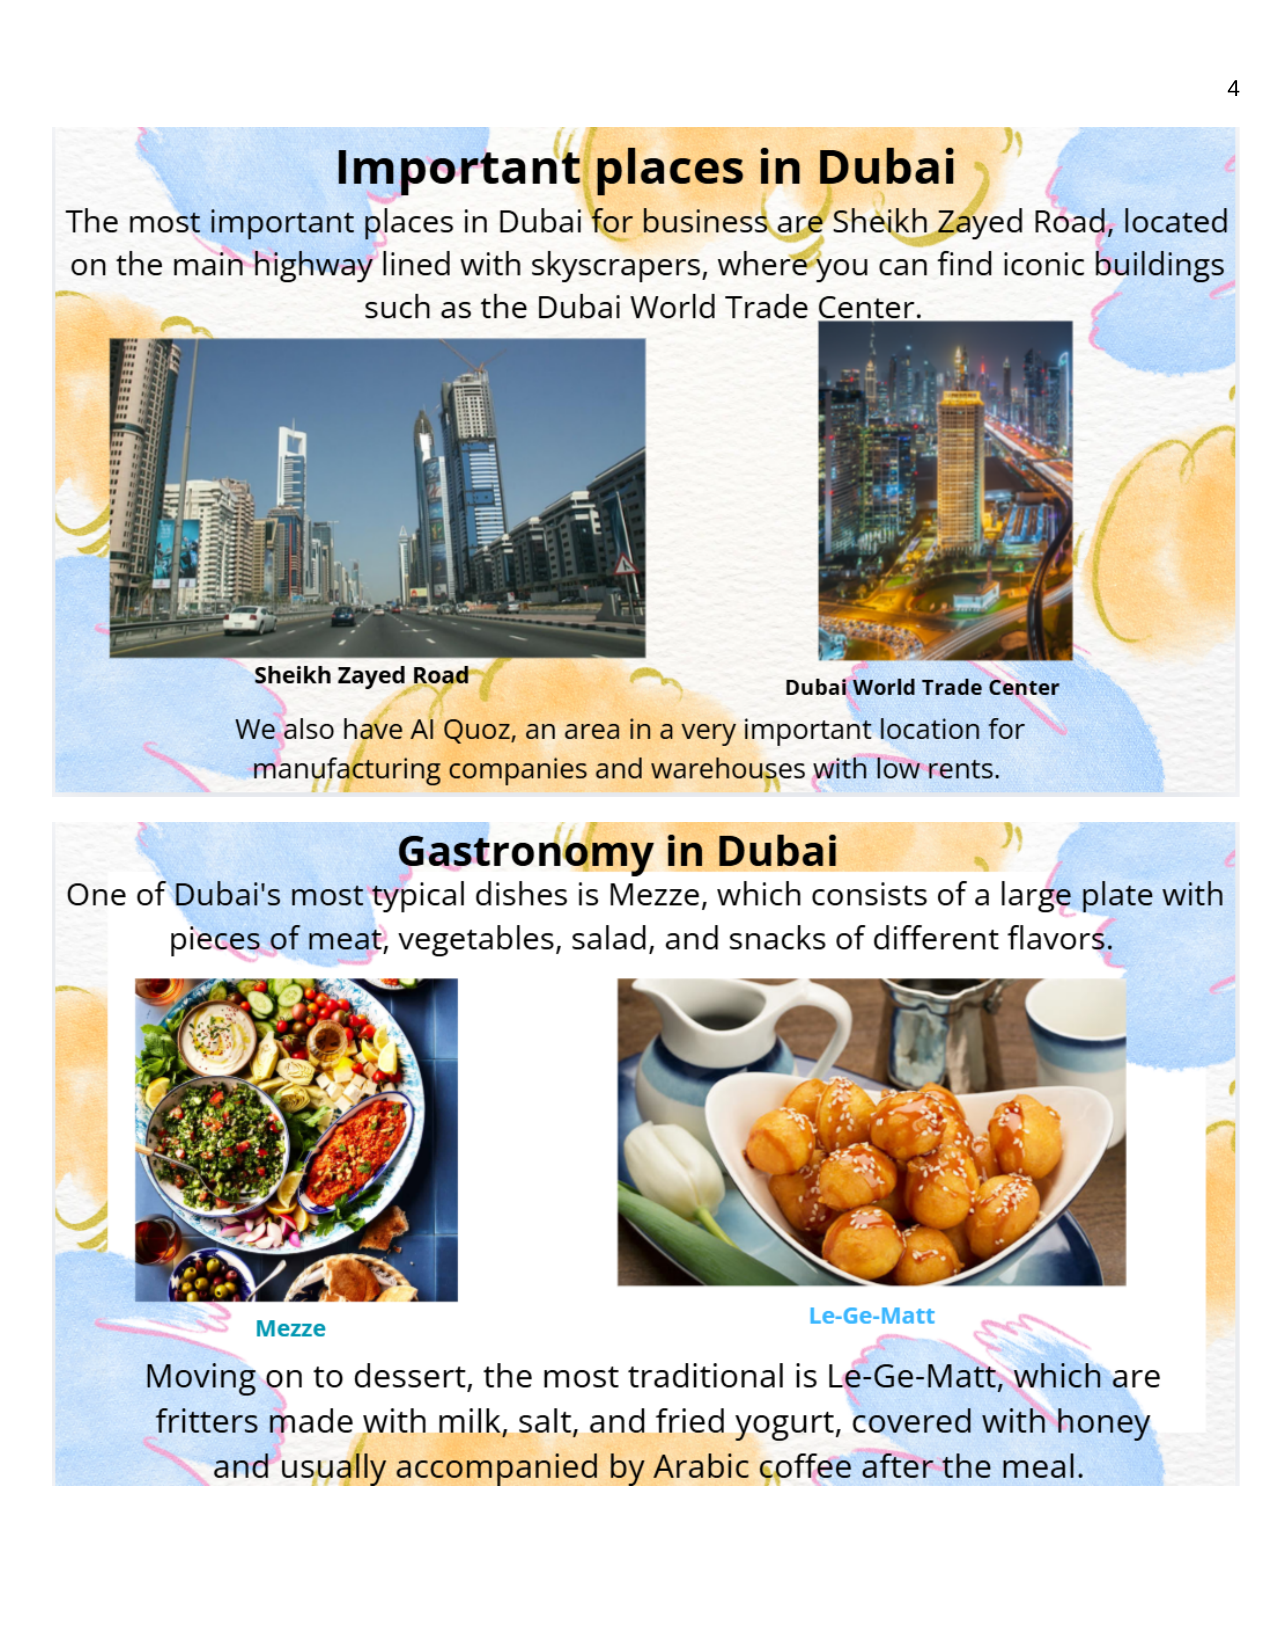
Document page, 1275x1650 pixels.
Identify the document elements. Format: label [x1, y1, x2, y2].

picture [52, 127, 1240, 797]
picture [52, 822, 1240, 1486]
